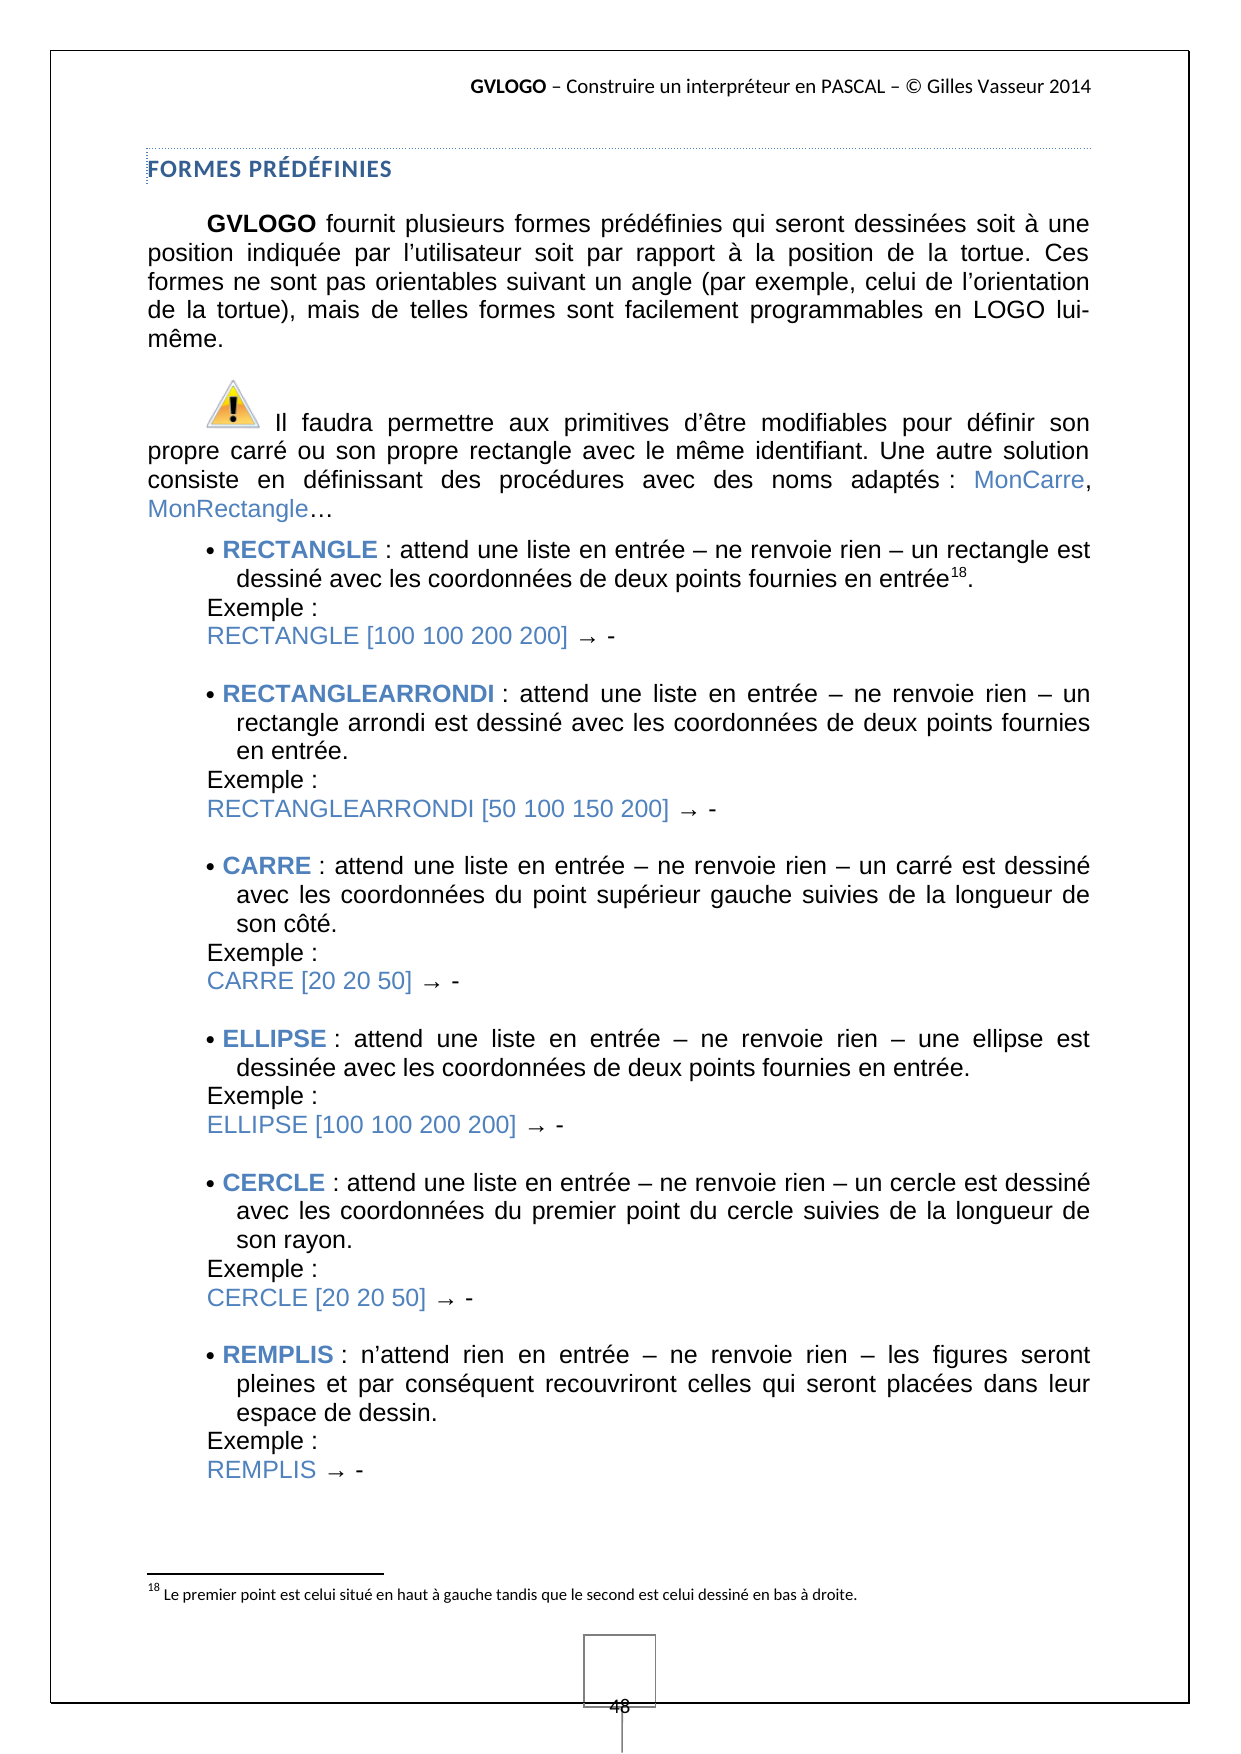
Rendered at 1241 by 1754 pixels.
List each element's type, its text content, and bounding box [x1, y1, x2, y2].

list REMPLIS : n’attend rien en entrée – ne renvoie rien – les figures seront pleines et par conséquent recouvriront celles qui seront placées dans leur espace de dessin. [207, 1340, 1092, 1426]
subtitle Formes prédéfinies [146, 148, 1092, 184]
list CARRE : attend une liste en entrée – ne renvoie rien – un carré est dessiné avec les coordonnées du point supérieur gauche suivies de la longueur de son côté. [207, 851, 1092, 938]
text CARRE [20 20 50] → - [147, 966, 1092, 995]
text CERCLE [20 20 50] → - [147, 1283, 1092, 1311]
text RECTANGLEARRONDI [50 100 150 200] → - [147, 794, 1092, 823]
text REMPLIS → - [147, 1455, 1092, 1484]
list ELLIPSE : attend une liste en entrée – ne renvoie rien – une ellipse est dessinée avec les coordonnées de deux points fournies en entrée. [207, 1024, 1092, 1081]
text Exemple : [147, 1254, 1092, 1283]
text Exemple : [147, 593, 1092, 621]
text GVLOGO fournit plusieurs formes prédéfinies qui seront dessinées soit à une position indiquée par l’utilisateur soit par rapport à la position de la tortue. Ces formes ne sont pas orientables suivant un angle (par exemple, celui de l’orientation de la tortue), mais de telles formes sont facilement programmables en LOGO lui-même. [147, 209, 1092, 353]
list RECTANGLE : attend une liste en entrée – ne renvoie rien – un rectangle est dessiné avec les coordonnées de deux points fournies en entrée. [207, 535, 1092, 593]
text Exemple : [147, 938, 1092, 966]
list RECTANGLEARRONDI : attend une liste en entrée – ne renvoie rien – un rectangle arrondi est dessiné avec les coordonnées de deux points fournies en entrée. [207, 679, 1092, 765]
list CERCLE : attend une liste en entrée – ne renvoie rien – un cercle est dessiné avec les coordonnées du premier point du cercle suivies de la longueur de son rayon. [207, 1168, 1092, 1254]
text Exemple : [147, 1426, 1092, 1455]
text Il faudra permettre aux primitives d’être modifiables pour définir son propre carré ou son propre rectangle avec le même identifiant. Une autre solution consiste en définissant des procédures avec des noms adaptés : MonCarre, MonRectangle… [147, 378, 1092, 523]
text RECTANGLE [100 100 200 200] → - [147, 621, 1092, 650]
text Exemple : [147, 765, 1092, 794]
text Exemple : [147, 1081, 1092, 1110]
picture [206, 377, 260, 431]
text ELLIPSE [100 100 200 200] → - [147, 1110, 1092, 1139]
